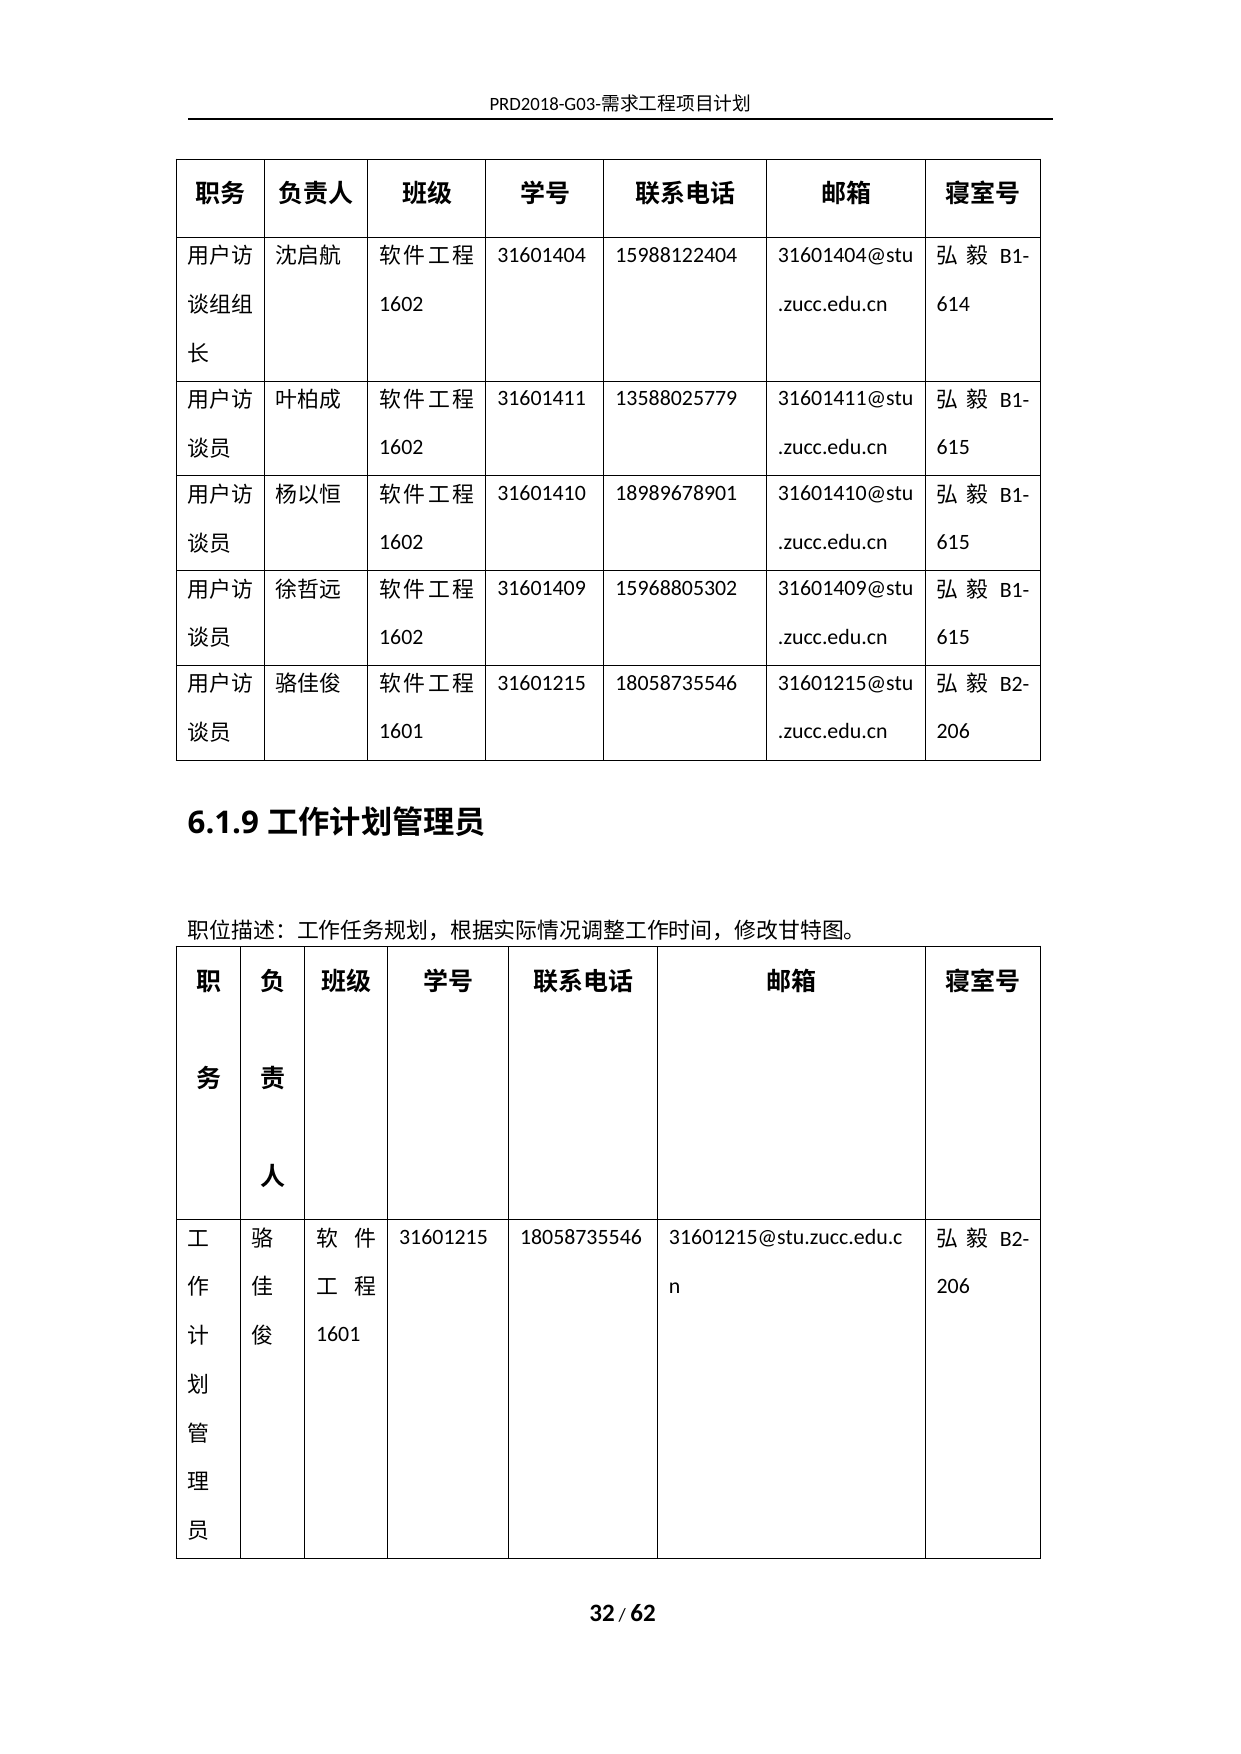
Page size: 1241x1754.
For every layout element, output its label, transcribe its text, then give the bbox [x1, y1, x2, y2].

table_header 职务 [177, 947, 240, 1219]
table_cell 弘毅B1-614 [926, 238, 1040, 381]
table_cell 软件工程1602 [368, 476, 485, 570]
table_cell 软件工程1602 [368, 382, 485, 475]
table_cell 弘毅B2-206 [926, 1220, 1040, 1558]
table_cell 31601409@stu.zucc.edu.cn [767, 571, 925, 665]
table_header 负责人 [241, 947, 304, 1219]
table_cell 徐哲远 [265, 571, 367, 665]
table_cell 31601215 [486, 666, 603, 760]
table_cell 骆佳俊 [265, 666, 367, 760]
table_cell 31601404 [486, 238, 603, 381]
table_cell 31601215 [388, 1220, 508, 1558]
table_header 负责人 [265, 160, 367, 237]
table_cell 软件工程1602 [368, 571, 485, 665]
table_cell 31601215@stu.zucc.edu.cn [658, 1220, 925, 1558]
table_header 学号 [486, 160, 603, 237]
text 职位描述：工作任务规划，根据实际情况调整工作时间，修改甘特图。 [187, 913, 1053, 946]
table_cell 杨以恒 [265, 476, 367, 570]
table_cell 软件工程1601 [368, 666, 485, 760]
table_cell 31601410@stu.zucc.edu.cn [767, 476, 925, 570]
table_cell 用户访谈员 [177, 571, 264, 665]
table_cell 用户访谈员 [177, 666, 264, 760]
table_header 班级 [368, 160, 485, 237]
table_cell 用户访谈组组长 [177, 238, 264, 381]
table_cell 31601409 [486, 571, 603, 665]
table_cell 31601410 [486, 476, 603, 570]
table_header 联系电话 [604, 160, 766, 237]
table_cell 工作计划管理员 [177, 1220, 240, 1558]
table_cell 18989678901 [604, 476, 766, 570]
table_cell 31601404@stu.zucc.edu.cn [767, 238, 925, 381]
table_cell 弘毅B1-615 [926, 476, 1040, 570]
table_header 邮箱 [767, 160, 925, 237]
table_cell 骆佳俊 [241, 1220, 304, 1558]
table_cell 弘毅B1-615 [926, 571, 1040, 665]
table_cell 软件工程1601 [305, 1220, 387, 1558]
table_cell 13588025779 [604, 382, 766, 475]
table_cell 沈启航 [265, 238, 367, 381]
table_cell 用户访谈员 [177, 476, 264, 570]
table_header 寝室号 [926, 947, 1040, 1219]
table_header 学号 [388, 947, 508, 1219]
table_header 寝室号 [926, 160, 1040, 237]
table_cell 15988122404 [604, 238, 766, 381]
table_header 邮箱 [658, 947, 925, 1219]
table_cell 31601215@stu.zucc.edu.cn [767, 666, 925, 760]
table_cell 15968805302 [604, 571, 766, 665]
table_cell 软件工程1602 [368, 238, 485, 381]
table_cell 弘毅B1-615 [926, 382, 1040, 475]
table_cell 31601411 [486, 382, 603, 475]
table_header 班级 [305, 947, 387, 1219]
table_cell 叶柏成 [265, 382, 367, 475]
table_cell 18058735546 [604, 666, 766, 760]
table_cell 31601411@stu.zucc.edu.cn [767, 382, 925, 475]
subtitle 6.1.9 工作计划管理员 [187, 788, 1053, 853]
table_cell 用户访谈员 [177, 382, 264, 475]
table_header 联系电话 [509, 947, 657, 1219]
table_header 职务 [177, 160, 264, 237]
table_cell 18058735546 [509, 1220, 657, 1558]
table_cell 弘毅B2-206 [926, 666, 1040, 760]
